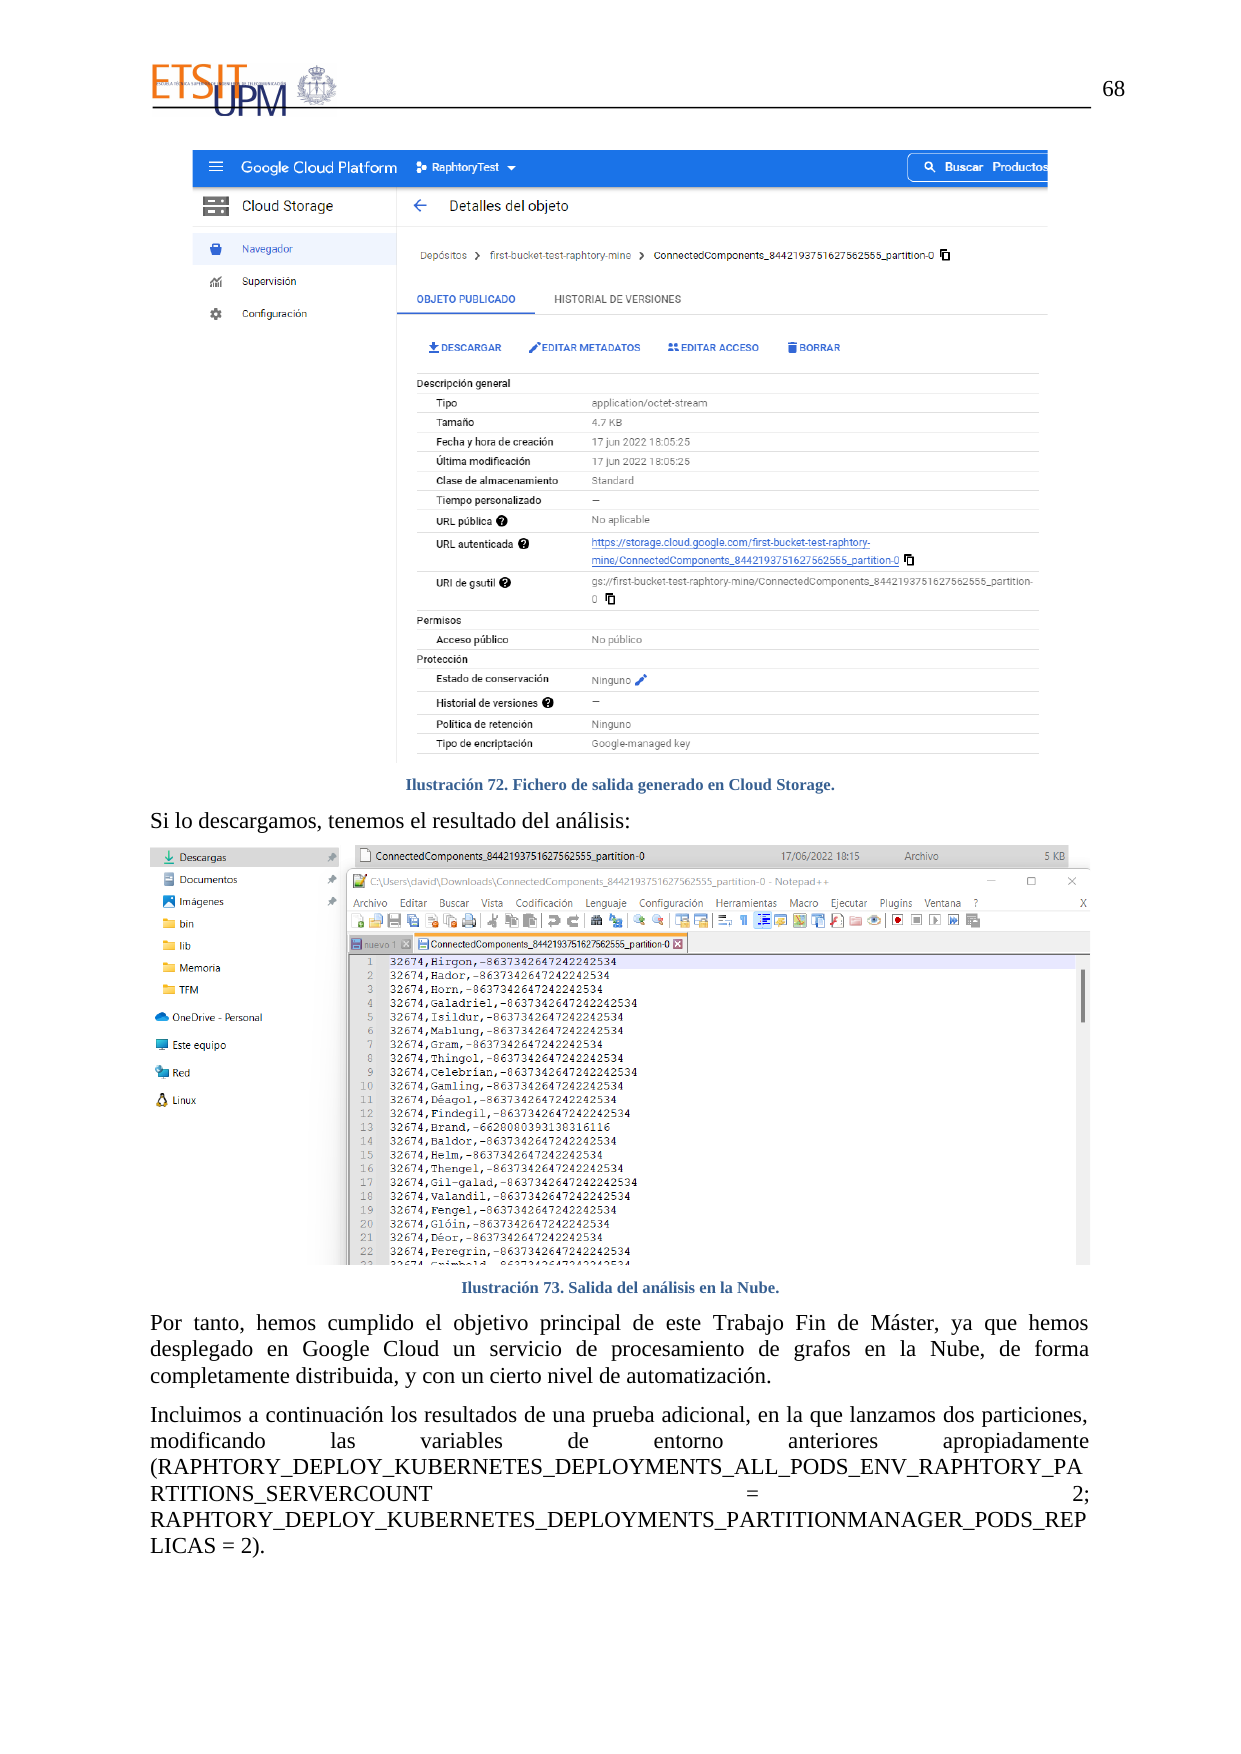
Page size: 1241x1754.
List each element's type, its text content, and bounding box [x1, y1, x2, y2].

picture [151, 63, 338, 117]
picture [150, 845, 1091, 1265]
text Incluimos a continuación los resultados de una prueba adicional, en la que lanzamos dos particiones, modificando las variables de entorno anteriores apropiadamente (RAPHTORY_DEPLOY_KUBERNETES_DEPLOYMENTS_ALL_PODS_ENV_RAPHTORY_PARTITIONS_SERVERCOUNT = 2; RAPHTORY_DEPLOY_KUBERNETES_DEPLOYMENTS_PARTITIONMANAGER_PODS_REPLICAS = 2). [150, 1401, 1090, 1559]
text Si lo descargamos, tenemos el resultado del análisis: [150, 807, 1090, 833]
picture [192, 150, 1048, 763]
text Por tanto, hemos cumplido el objetivo principal de este Trabajo Fin de Máster, ya que hemos desplegado en Google Cloud un servicio de procesamiento de grafos en la Nube, de forma completamente distribuida, y con un cierto nivel de automatización. [150, 1309, 1090, 1388]
